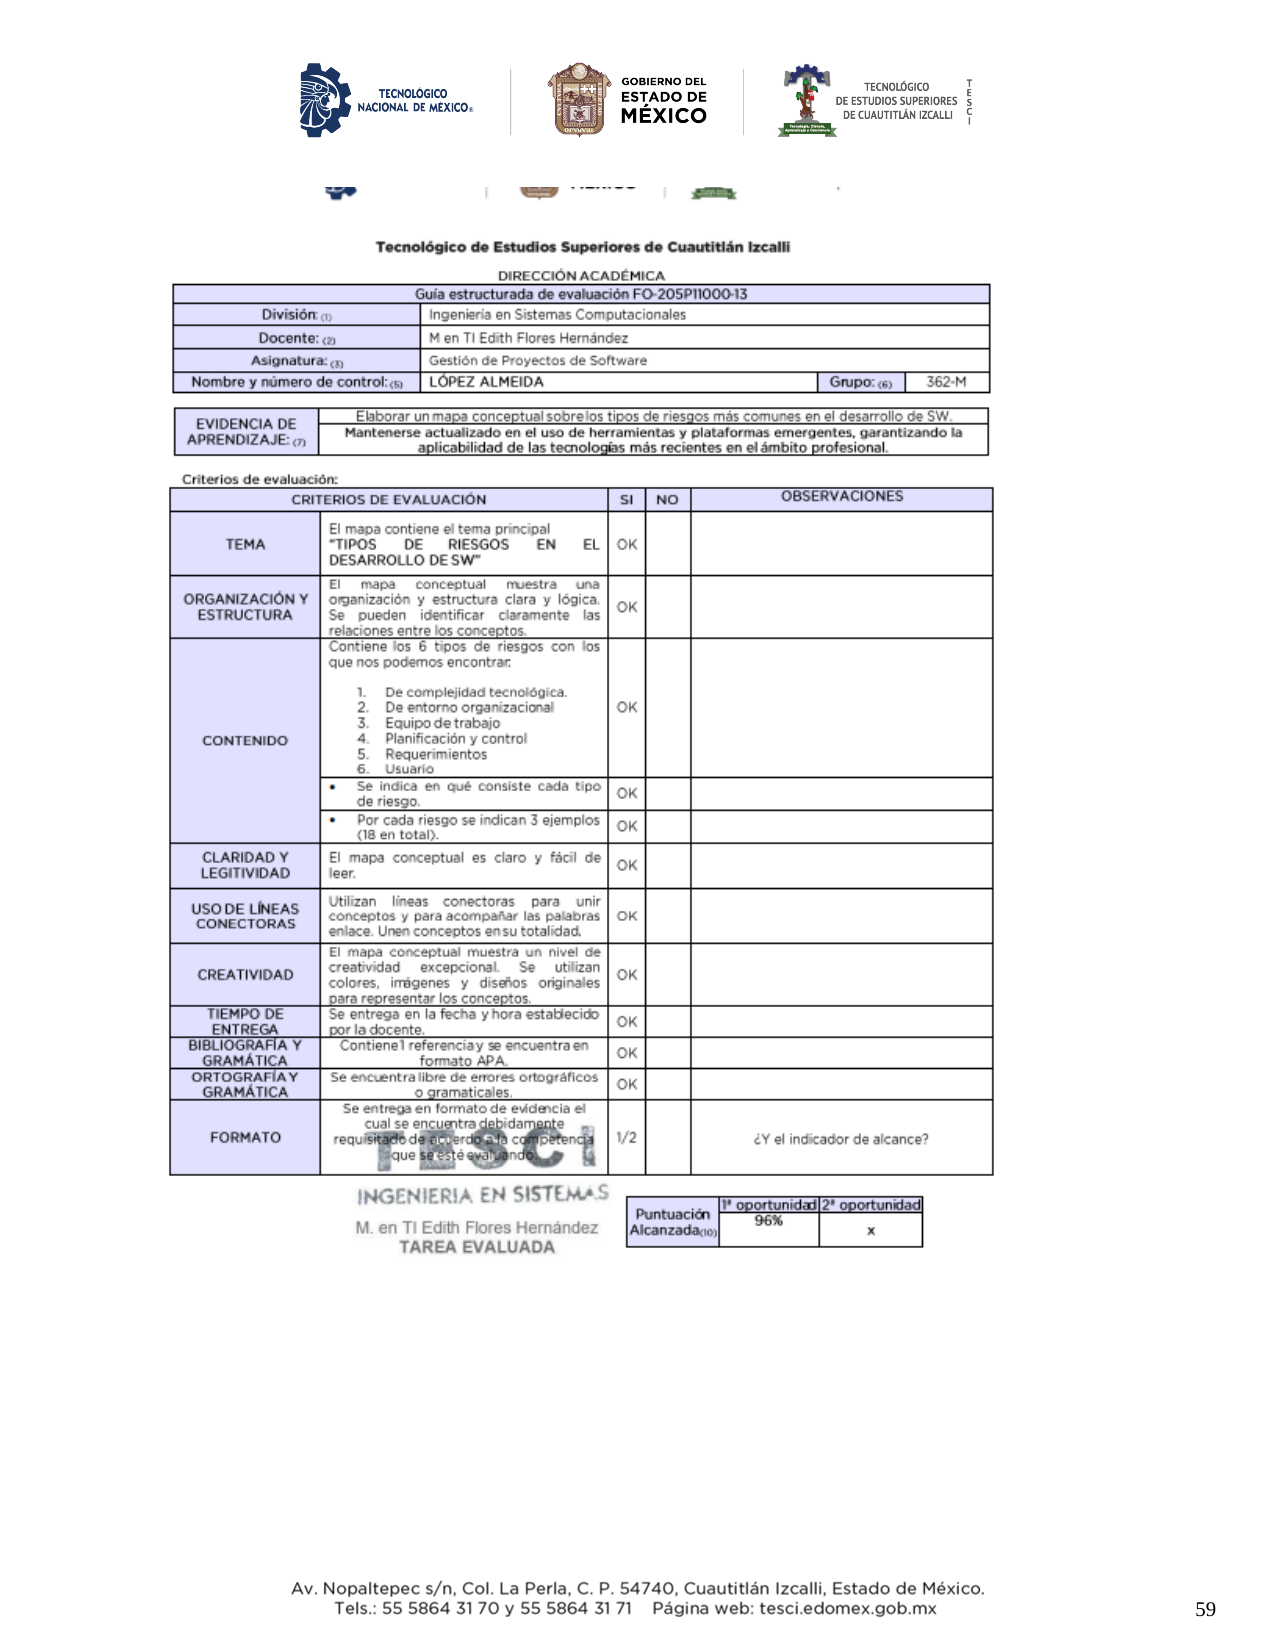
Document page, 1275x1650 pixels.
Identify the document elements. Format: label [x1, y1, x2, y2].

picture [0, 1522, 1268, 1650]
picture [0, 29, 1275, 1273]
